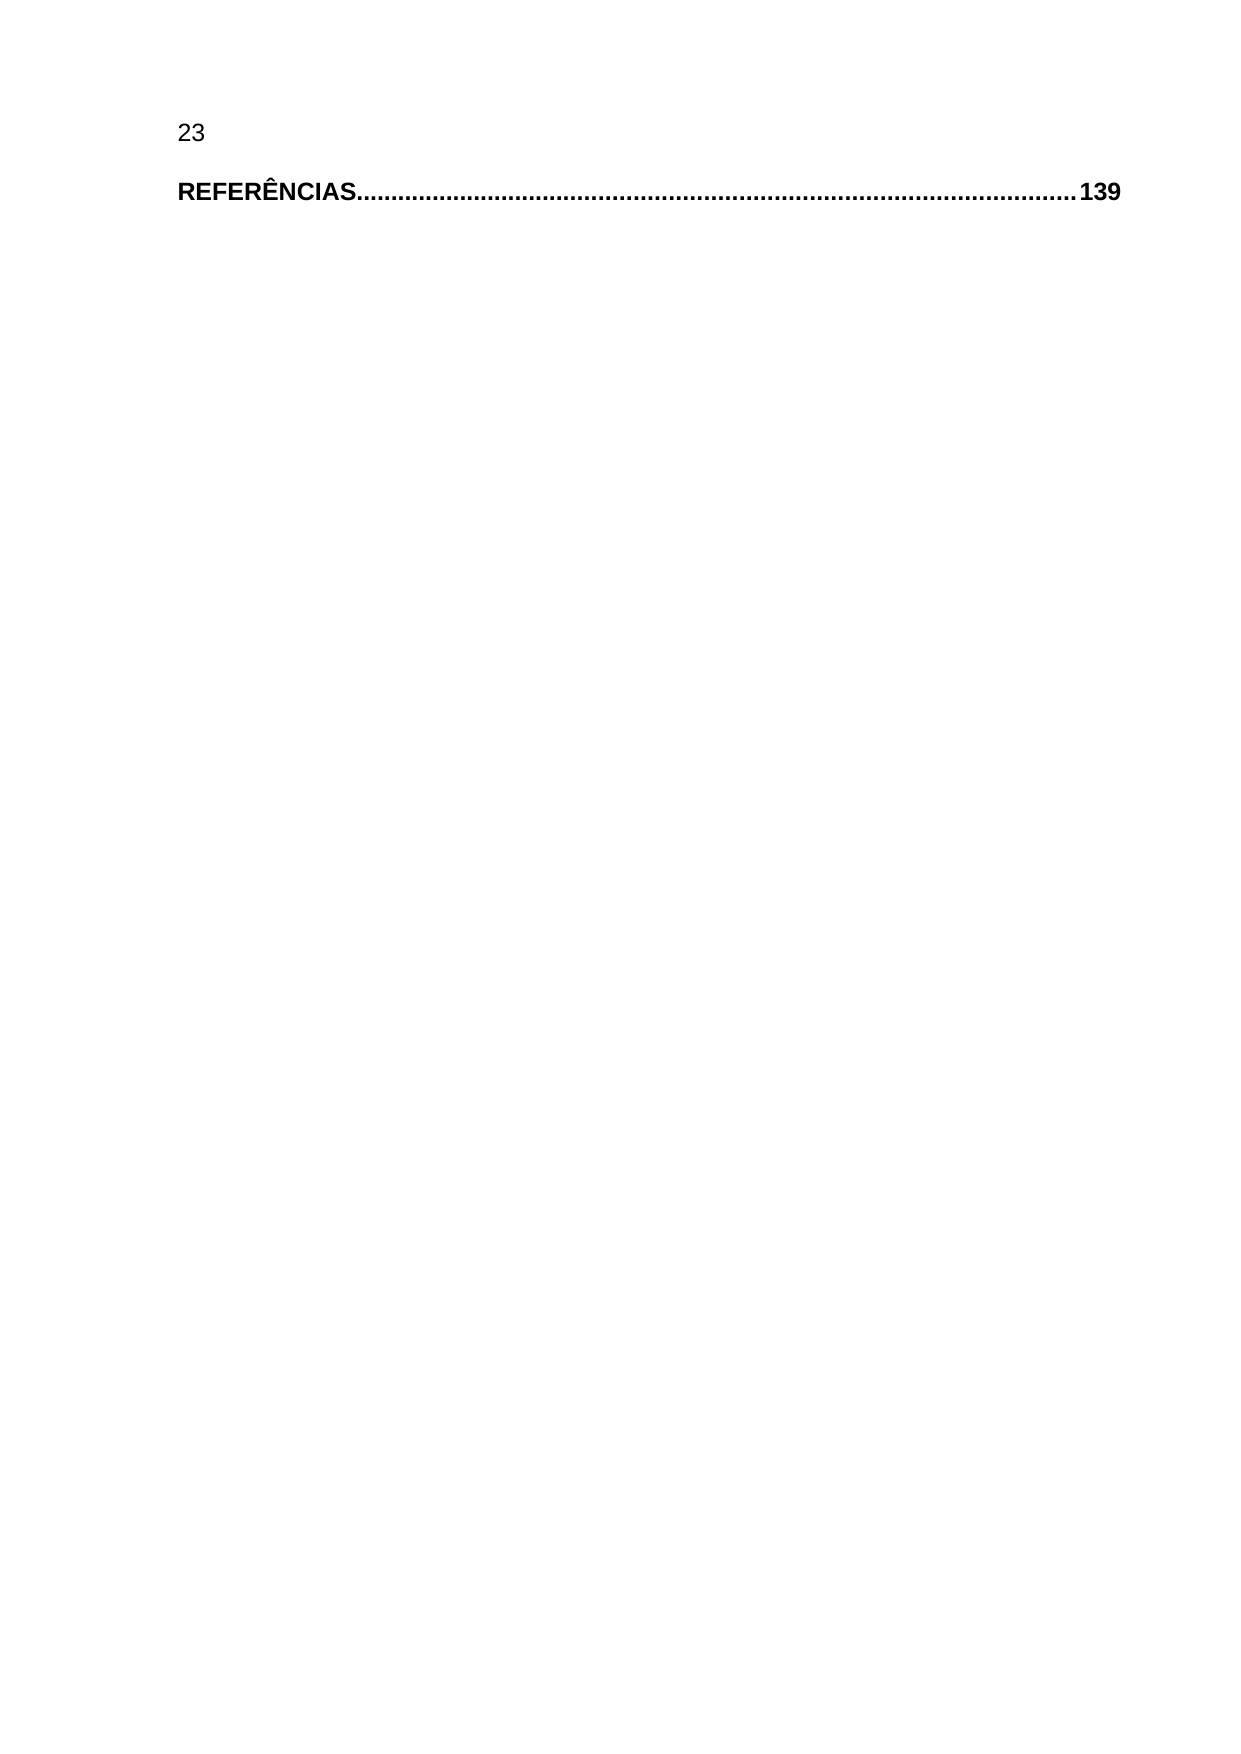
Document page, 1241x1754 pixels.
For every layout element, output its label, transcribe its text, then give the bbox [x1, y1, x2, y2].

text REFERÊNCIAS 139 [177, 177, 1122, 206]
